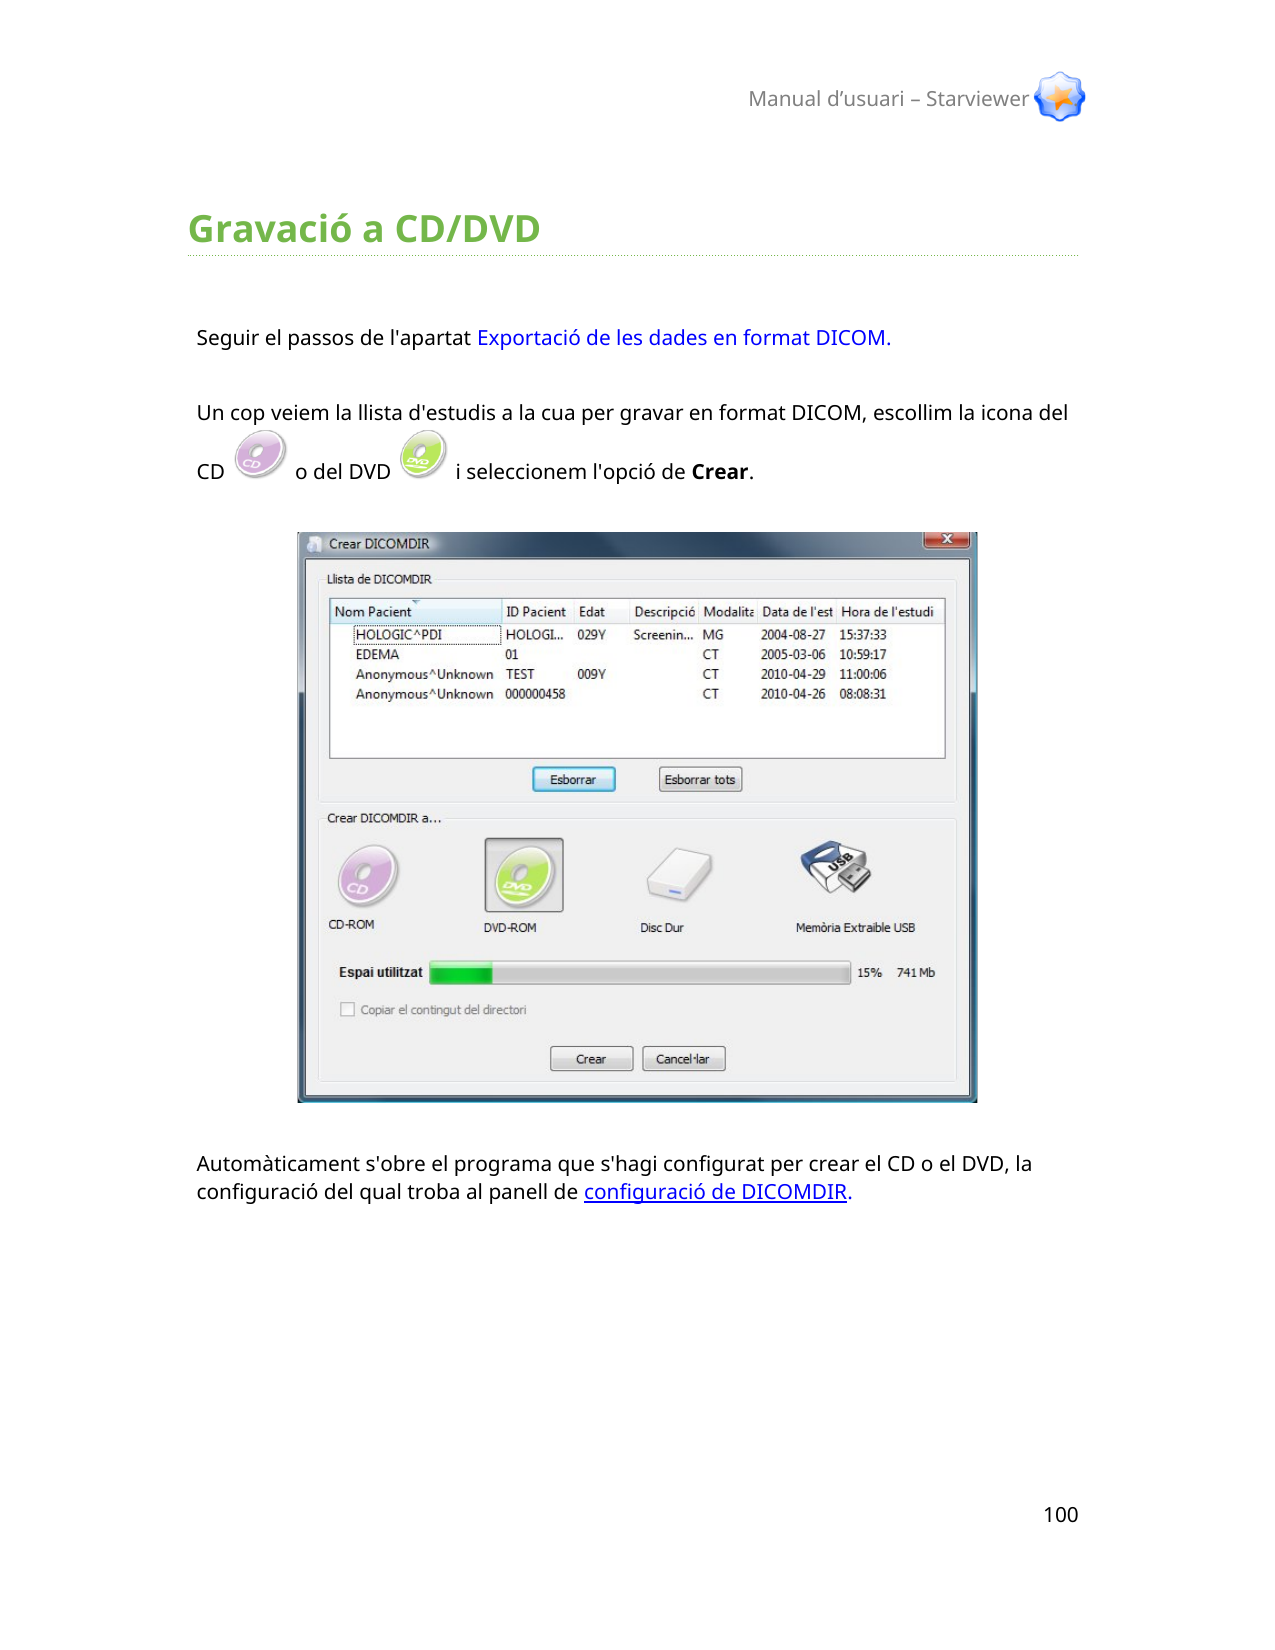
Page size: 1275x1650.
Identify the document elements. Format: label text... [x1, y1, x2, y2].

text Seguir el passos de l'apartat Exportació de les dades en format DICOM. [196, 323, 1078, 352]
text Automàticament s'obre el programa que s'hagi configurat per crear el CD o el DVD, la configuració del qual troba al panell de configuració de DICOMDIR. [196, 1149, 1078, 1206]
subtitle Gravació a CD/DVD [187, 202, 1078, 256]
picture [396, 426, 450, 480]
picture [297, 532, 978, 1103]
picture [1033, 71, 1086, 122]
text Un cop veiem la llista d'estudis a la cua per gravar en format DICOM, escollim la icona del CD o del DVD i seleccionem l'opció de Crear. [196, 398, 1078, 486]
picture [230, 426, 290, 480]
